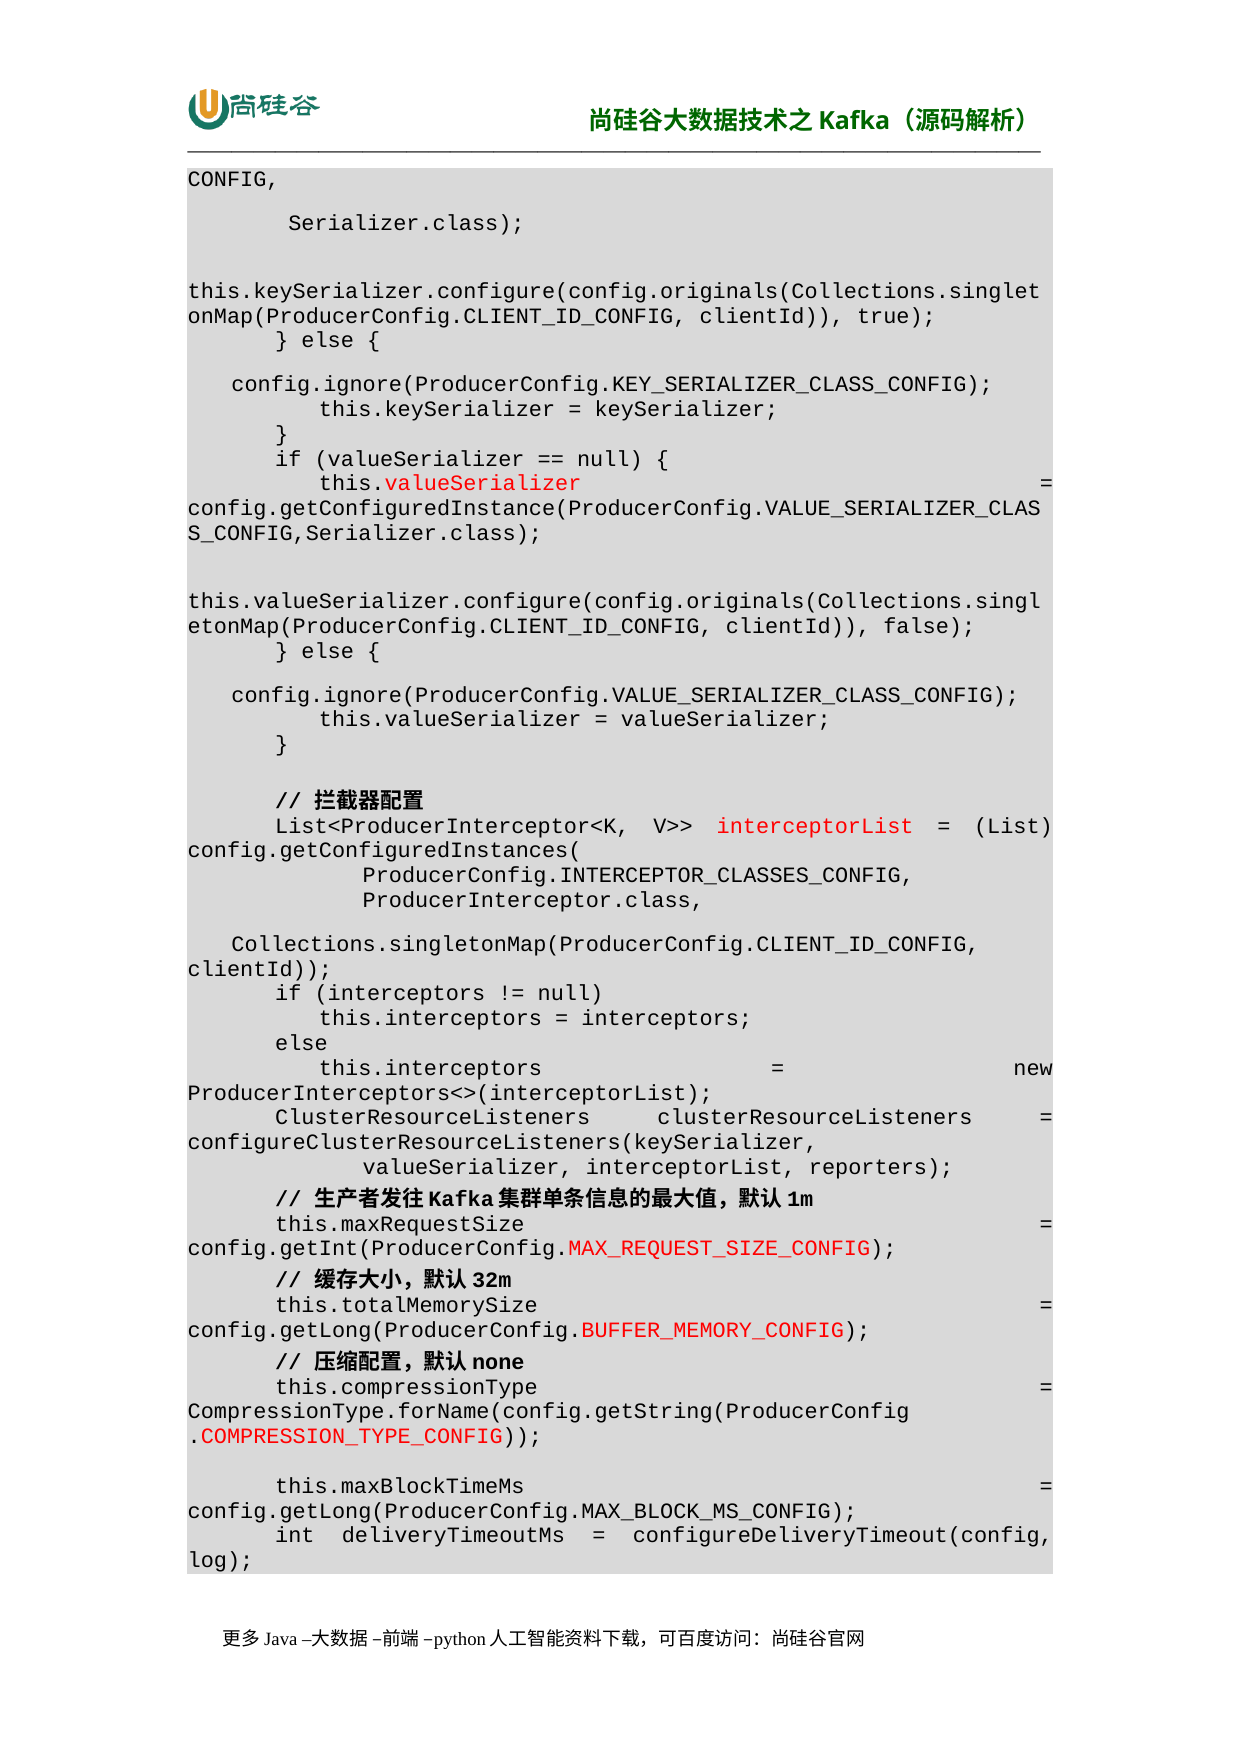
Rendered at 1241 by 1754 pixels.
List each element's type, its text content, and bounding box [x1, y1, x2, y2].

text this.valueSerializer.configure(config.originals(Collections.singletonMap(ProducerConfig.CLIENT_ID_CONFIG, clientId)), false); [187, 547, 1053, 640]
text // 压缩配置，默认none [187, 1344, 1053, 1376]
text this.totalMemorySize = config.getLong(ProducerConfig.BUFFER_MEMORY_CONFIG); [187, 1294, 1053, 1344]
text this.valueSerializer = config.getConfiguredInstance(ProducerConfig.VALUE_SERIALIZER_CLASS_CONFIG,Serializer.class); [187, 472, 1053, 547]
text config.ignore(ProducerConfig.KEY_SERIALIZER_CLASS_CONFIG); [187, 354, 1053, 398]
text config.ignore(ProducerConfig.VALUE_SERIALIZER_CLASS_CONFIG); [187, 665, 1053, 708]
text // 拦截器配置 [187, 783, 1053, 815]
text ProducerInterceptor.class, [187, 889, 1053, 914]
text } [187, 423, 1053, 448]
text this.interceptors = new ProducerInterceptors<>(interceptorList); [187, 1057, 1053, 1106]
text int deliveryTimeoutMs = configureDeliveryTimeout(config, log); [187, 1525, 1053, 1574]
text this.maxBlockTimeMs = config.getLong(ProducerConfig.MAX_BLOCK_MS_CONFIG); [187, 1475, 1053, 1525]
text if (interceptors != null) [187, 982, 1053, 1007]
text Collections.singletonMap(ProducerConfig.CLIENT_ID_CONFIG, clientId)); [187, 914, 1053, 982]
text ProducerConfig.INTERCEPTOR_CLASSES_CONFIG, [187, 864, 1053, 889]
text } else { [187, 330, 1053, 354]
text this.keySerializer.configure(config.originals(Collections.singletonMap(ProducerConfig.CLIENT_ID_CONFIG, clientId)), true); [187, 236, 1053, 330]
text this.keySerializer = keySerializer; [187, 398, 1053, 423]
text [187, 168, 1053, 193]
text valueSerializer, interceptorList, reporters); [187, 1156, 1053, 1181]
text this.maxRequestSize = config.getInt(ProducerConfig.MAX_REQUEST_SIZE_CONFIG); [187, 1213, 1053, 1262]
text List<ProducerInterceptor<K, V>> interceptorList = (List) config.getConfiguredInstances( [187, 815, 1053, 864]
text ClusterResourceListeners clusterResourceListeners = configureClusterResourceListeners(keySerializer, [187, 1106, 1053, 1156]
text else [187, 1032, 1053, 1057]
text Serializer.class); [187, 193, 1053, 236]
text if (valueSerializer == null) { [187, 448, 1053, 472]
text this.compressionType = CompressionType.forName(config.getString(ProducerConfig.COMPRESSION_TYPE_CONFIG)); [187, 1376, 1053, 1450]
text } [187, 733, 1053, 758]
text } else { [187, 640, 1053, 665]
text this.valueSerializer = valueSerializer; [187, 708, 1053, 733]
text // 缓存大小，默认32m [187, 1262, 1053, 1294]
picture [187, 88, 320, 130]
text // 生产者发往Kafka集群单条信息的最大值，默认1m [187, 1181, 1053, 1213]
text this.interceptors = interceptors; [187, 1007, 1053, 1032]
